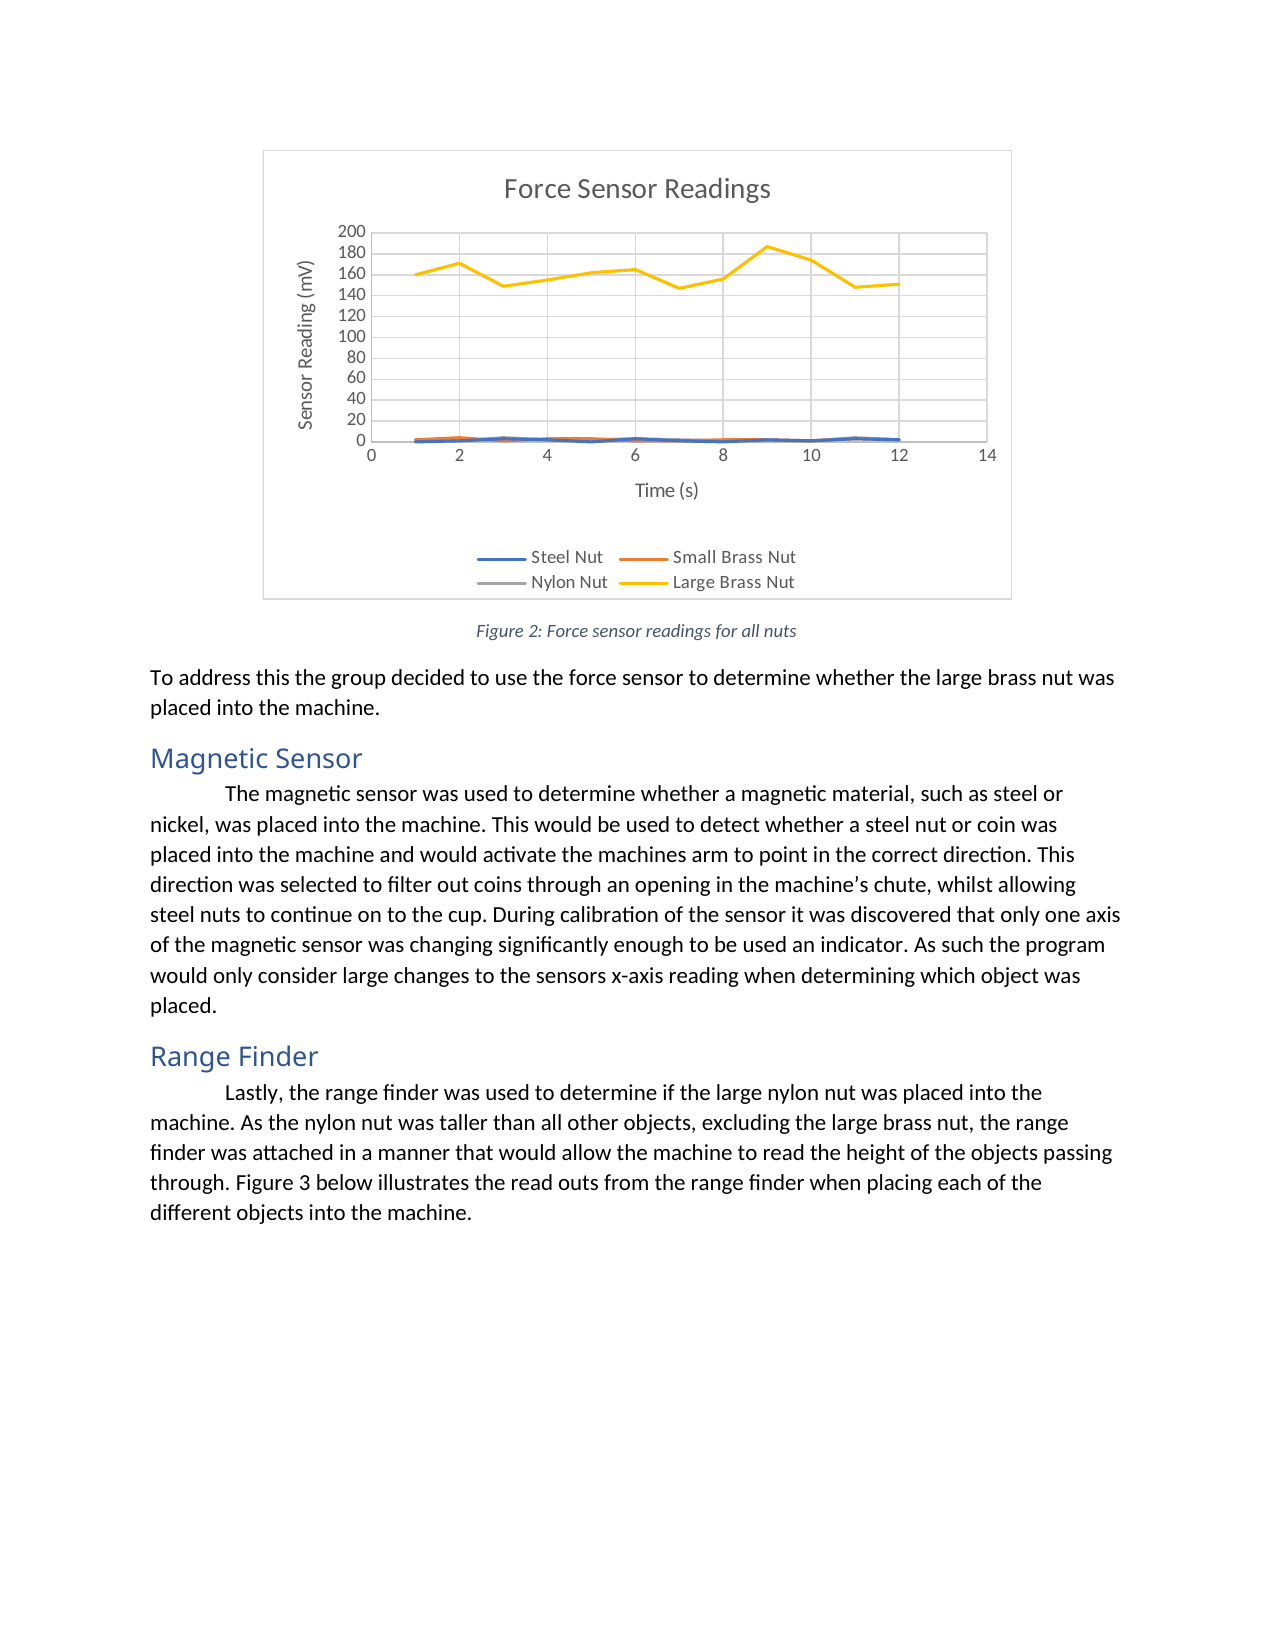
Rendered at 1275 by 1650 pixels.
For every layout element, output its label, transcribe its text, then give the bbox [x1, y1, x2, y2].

text The magnetic sensor was used to determine whether a magnetic material, such as steel or nickel, was placed into the machine. This would be used to detect whether a steel nut or coin was placed into the machine and would activate the machines arm to point in the correct direction. This direction was selected to filter out coins through an opening in the machine’s chute, whilst allowing steel nuts to continue on to the cup. During calibration of the sensor it was discovered that only one axis of the magnetic sensor was changing significantly enough to be used an indicator. As such the program would only consider large changes to the sensors x-axis reading when determining which object was placed. [150, 779, 1125, 1019]
subtitle Range Finder [150, 1038, 1125, 1075]
subtitle Magnetic Sensor [150, 740, 1125, 777]
text Lastly, the range finder was used to determine if the large nylon nut was placed into the machine. As the nylon nut was taller than all other objects, excluding the large brass nut, the range finder was attached in a manner that would allow the machine to read the height of the objects passing through. Figure 3 below illustrates the read outs from the range finder when placing each of the different objects into the machine. [150, 1078, 1125, 1226]
text To address this the group decided to use the force sensor to determine whether the large brass nut was placed into the machine. [150, 663, 1125, 721]
text Figure 2: Force sensor readings for all nuts [150, 619, 1125, 642]
